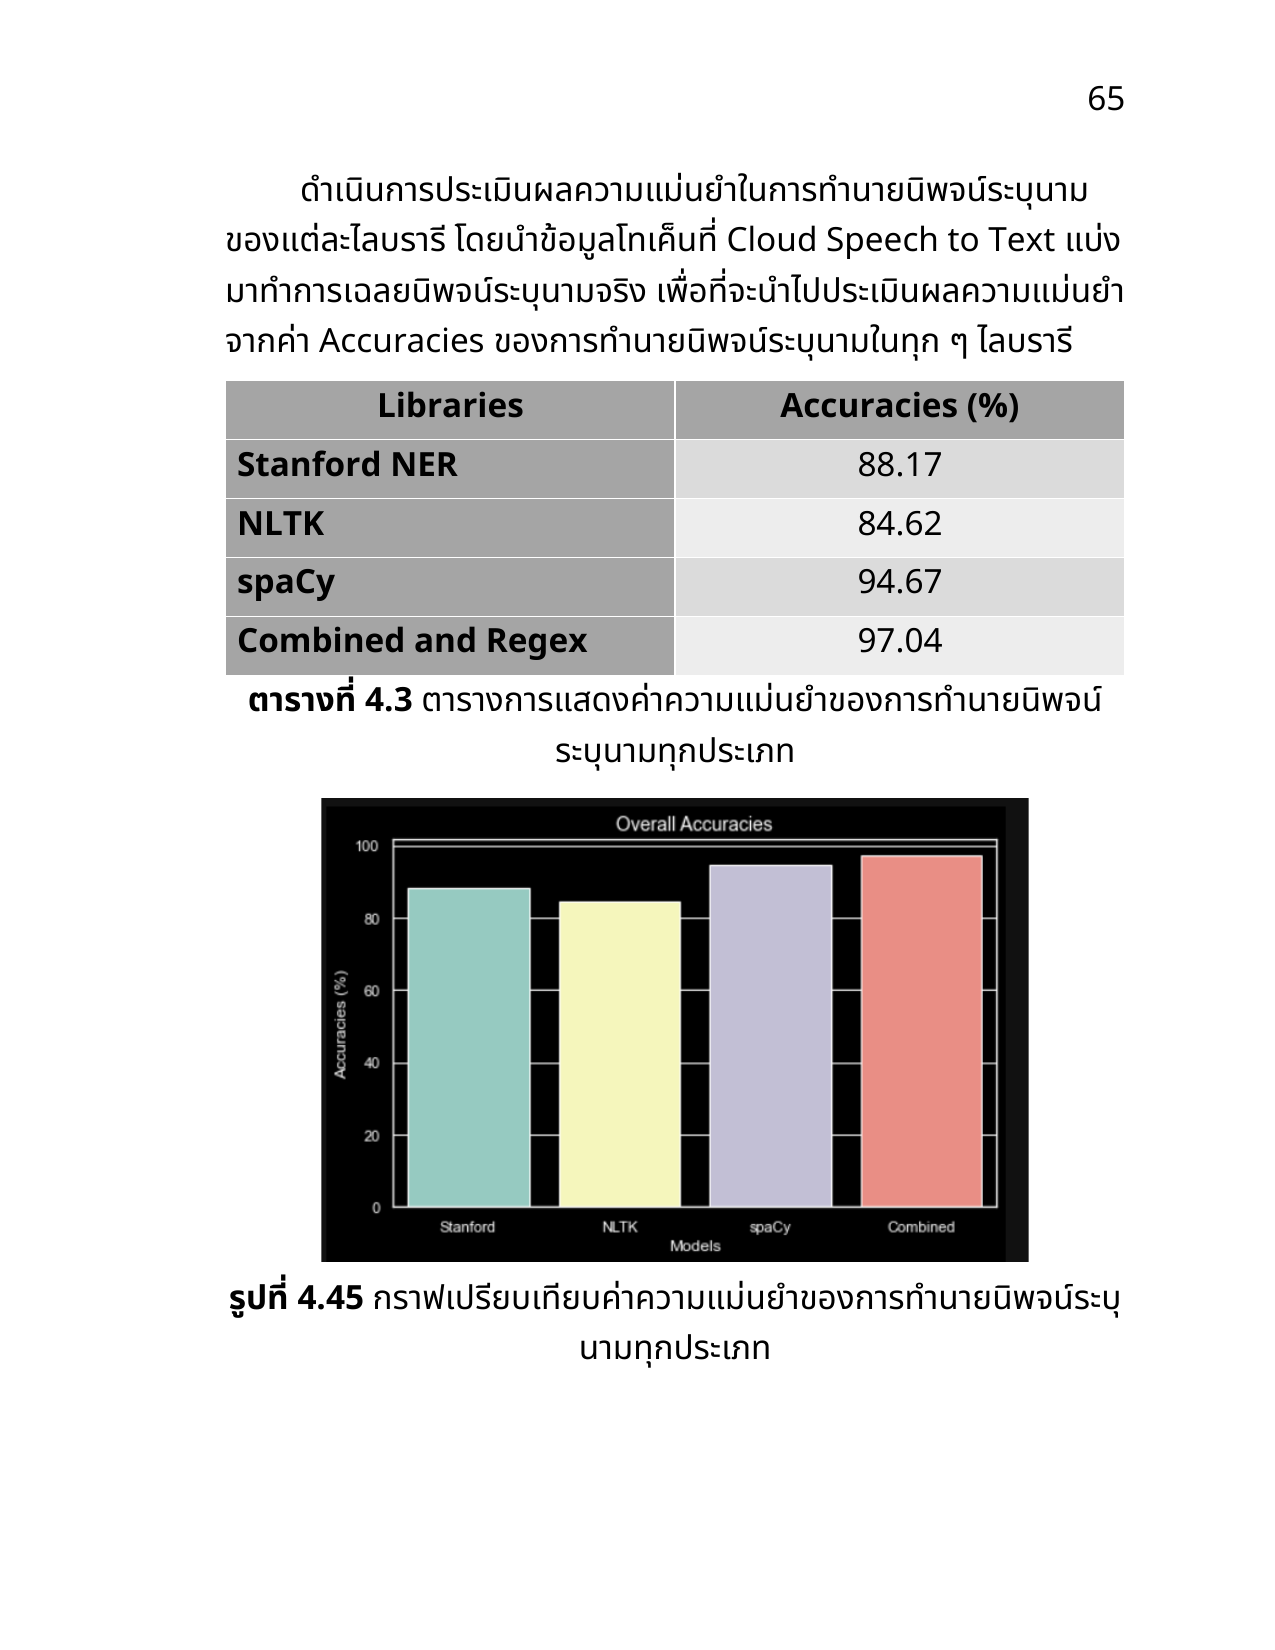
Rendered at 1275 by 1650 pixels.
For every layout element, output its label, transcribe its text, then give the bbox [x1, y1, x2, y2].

table_cell 84.62 [676, 499, 1124, 557]
picture [321, 798, 1029, 1262]
table_cell 97.04 [676, 617, 1124, 675]
table_cell 94.67 [676, 558, 1124, 616]
table_cell 88.17 [676, 440, 1124, 498]
text ตารางที่ 4.3 ตารางการแสดงค่าความแม่นยำของการทำนายนิพจน์ระบุนามทุกประเภท [225, 676, 1125, 777]
table_header Accuracies (%) [676, 381, 1124, 439]
table_header Libraries [226, 381, 674, 439]
table_cell Stanford NER [226, 440, 674, 498]
table_cell NLTK [226, 499, 674, 557]
table_cell spaCy [226, 558, 674, 616]
table_cell Combined and Regex [226, 617, 674, 675]
text ดำเนินการประเมินผลความแม่นยำในการทำนายนิพจน์ระบุนามของแต่ละไลบรารี โดยนำข้อมูลโทเค็นที่ Cloud Speech to Text แบ่งมาทำการเฉลยนิพจน์ระบุนามจริง เพื่อที่จะนำไปประเมินผลความแม่นยำจากค่า Accuracies ของการทำนายนิพจน์ระบุนามในทุก ๆ ไลบรารี [225, 166, 1125, 368]
